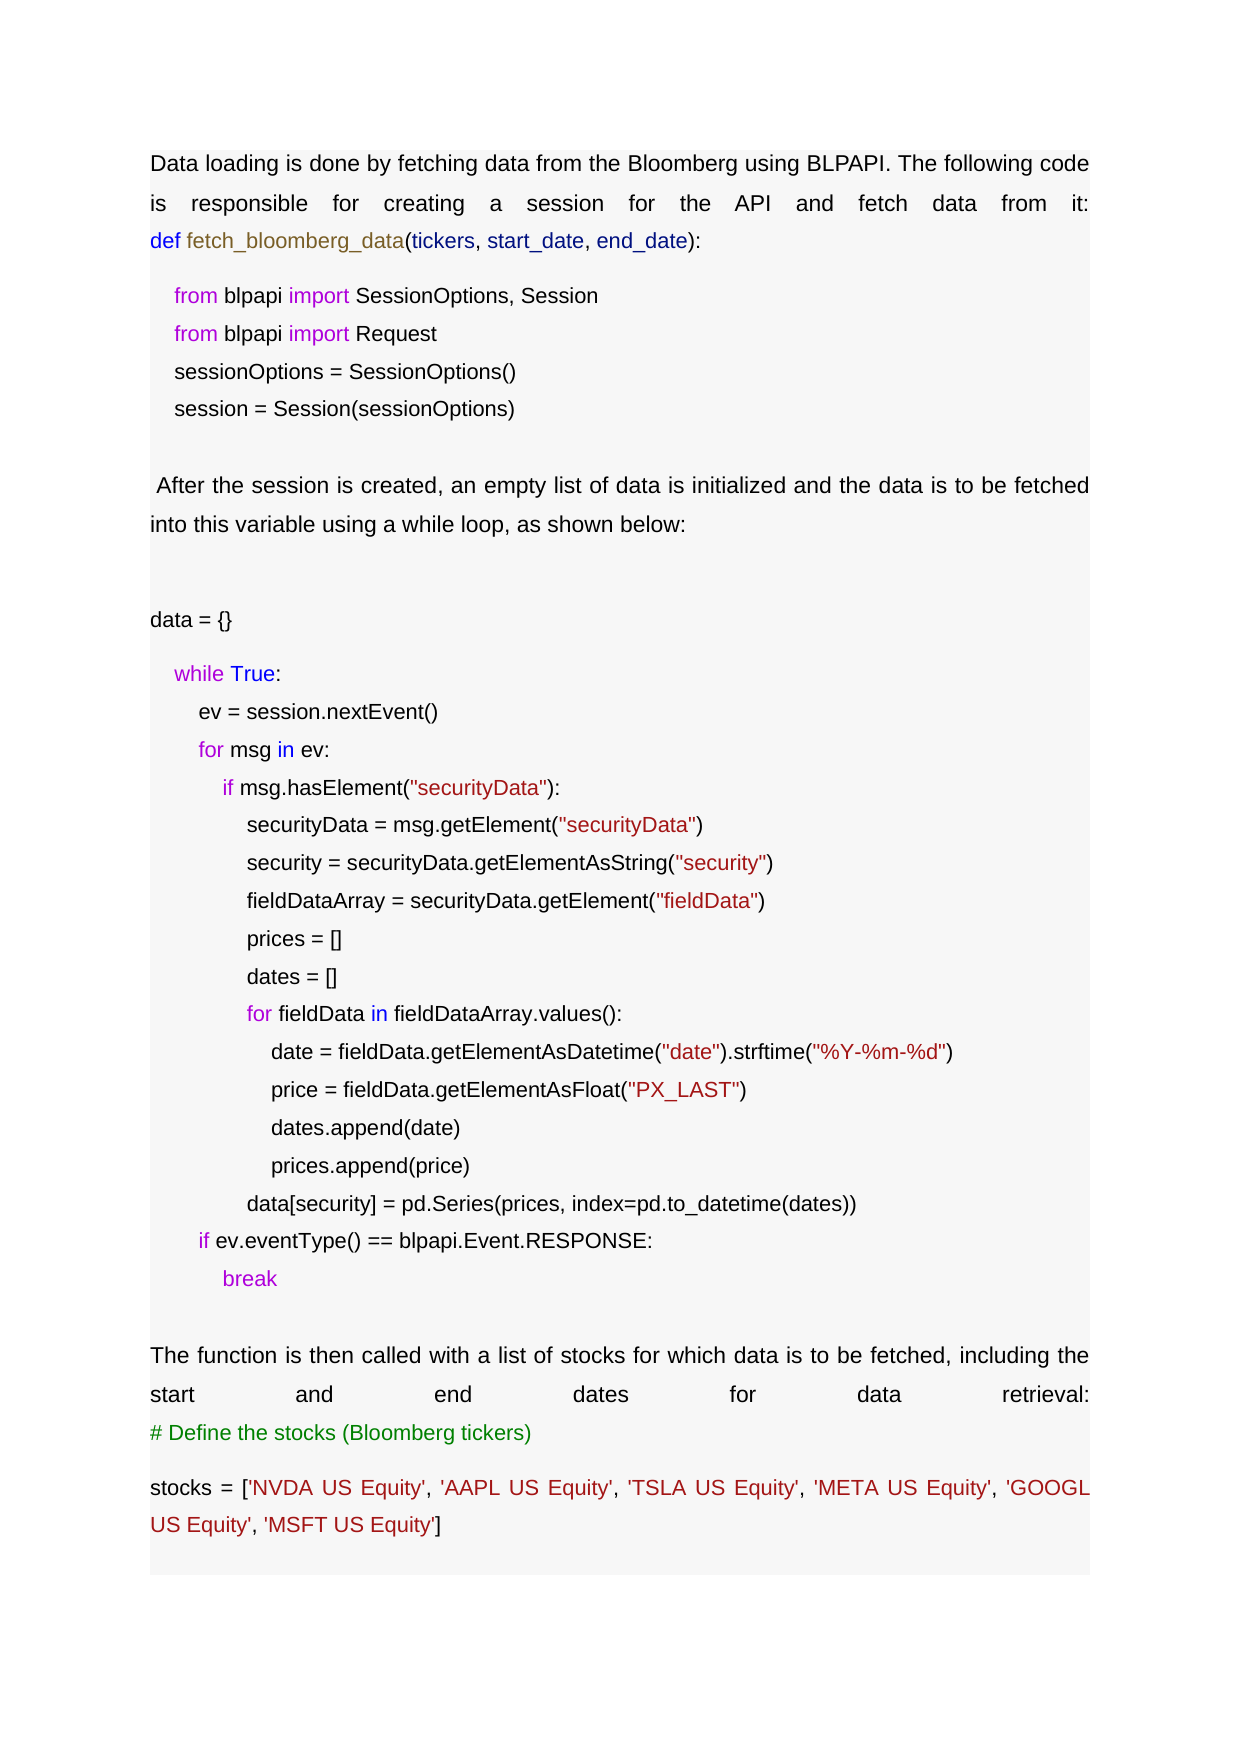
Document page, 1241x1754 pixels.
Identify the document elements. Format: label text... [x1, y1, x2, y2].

text session = Session(sessionOptions) [150, 396, 1090, 422]
text data = {} [150, 568, 1090, 632]
text stocks = ['NVDA US Equity', 'AAPL US Equity', 'TSLA US Equity', 'META US Equity', 'GOOGL US Equity', 'MSFT US Equity'] [150, 1474, 1090, 1538]
text date = fieldData.getElementAsDatetime("date").strftime("%Y-%m-%d") [150, 1039, 1090, 1064]
text data[security] = pd.Series(prices, index=pd.to_datetime(dates)) [150, 1190, 1090, 1216]
text for msg in ev: [150, 737, 1090, 762]
text securityData = msg.getElement("securityData") [150, 812, 1090, 837]
text Data loading is done by fetching data from the Bloomberg using BLPAPI. The following code is responsible for creating a session for the API and fetch data from it: def fetch_bloomberg_data(tickers, start_date, end_date): [150, 150, 1090, 254]
text dates = [] [150, 963, 1090, 989]
text if msg.hasElement("securityData"): [150, 774, 1090, 800]
text while True: [150, 661, 1090, 686]
text prices.append(price) [150, 1153, 1090, 1178]
text from blpapi import SessionOptions, Session [150, 283, 1090, 308]
text ev = session.nextEvent() [150, 699, 1090, 724]
text prices = [] [150, 926, 1090, 951]
text price = fieldData.getElementAsFloat("PX_LAST") [150, 1077, 1090, 1102]
text dates.append(date) [150, 1115, 1090, 1140]
text After the session is created, an empty list of data is initialized and the data is to be fetched into this variable using a while loop, as shown below: [150, 472, 1090, 538]
text if ev.eventType() == blpapi.Event.RESPONSE: [150, 1228, 1090, 1253]
text for fieldData in fieldDataArray.values(): [150, 1001, 1090, 1027]
text security = securityData.getElementAsString("security") [150, 850, 1090, 875]
text from blpapi import Request [150, 321, 1090, 346]
text fieldDataArray = securityData.getElement("fieldData") [150, 888, 1090, 913]
text The function is then called with a list of stocks for which data is to be fetched, including the start and end dates for data retrieval: # Define the stocks (Bloomberg tickers) [150, 1342, 1090, 1445]
text sessionOptions = SessionOptions() [150, 358, 1090, 384]
text break [150, 1266, 1090, 1291]
